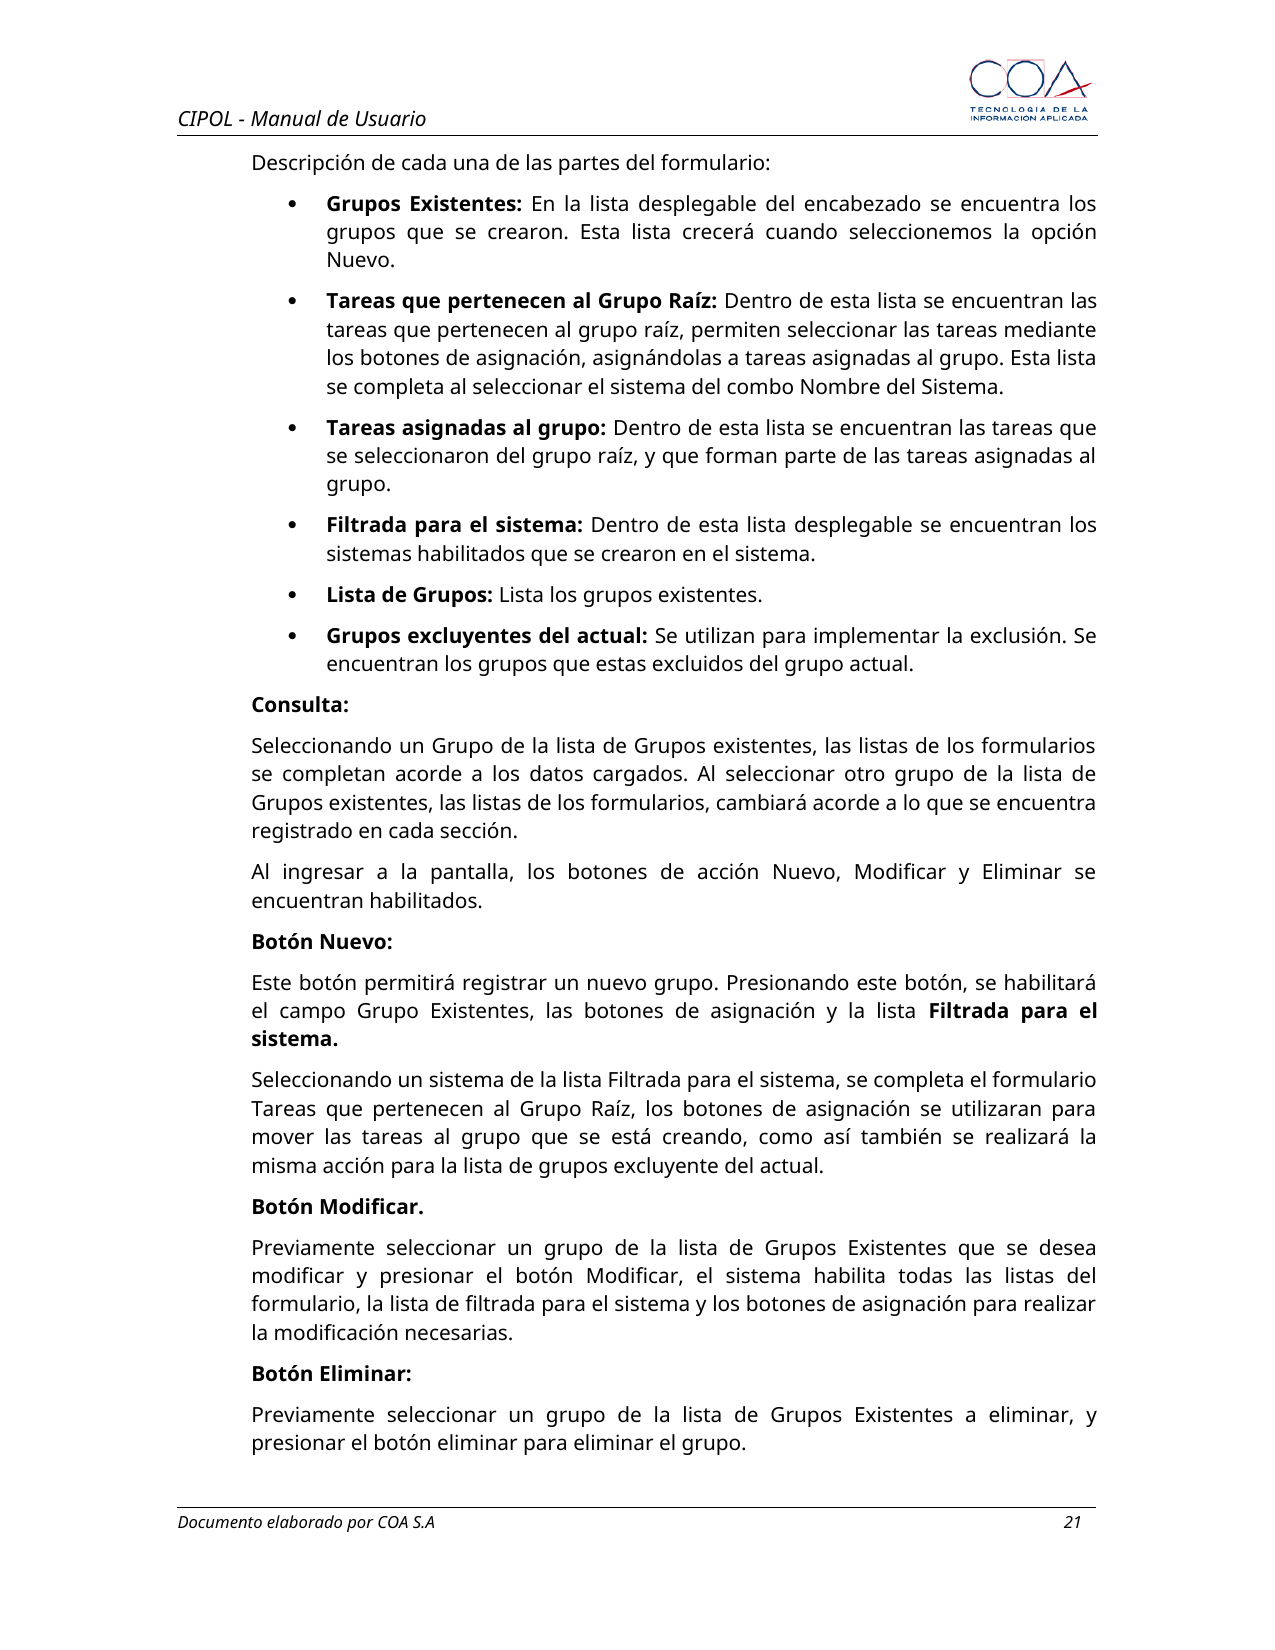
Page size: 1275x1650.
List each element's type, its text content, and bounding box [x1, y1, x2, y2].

text Descripción de cada una de las partes del formulario: [251, 148, 1098, 176]
text Botón Eliminar: [251, 1359, 1098, 1387]
picture [964, 49, 1096, 127]
text Previamente seleccionar un grupo de la lista de Grupos Existentes que se desea modificar y presionar el botón Modificar, el sistema habilita todas las listas del formulario, la lista de filtrada para el sistema y los botones de asignación para realizar la modificación necesarias. [251, 1233, 1098, 1346]
text Consulta: [251, 690, 1098, 719]
list Tareas que pertenecen al Grupo Raíz: Dentro de esta lista se encuentran las tareas que pertenecen al grupo raíz, permiten seleccionar las tareas mediante los botones de asignación, asignándolas a tareas asignadas al grupo. Esta lista se completa al seleccionar el sistema del combo Nombre del Sistema. [288, 286, 1098, 400]
text Este botón permitirá registrar un nuevo grupo. Presionando este botón, se habilitará el campo Grupo Existentes, las botones de asignación y la lista Filtrada para el sistema. [251, 968, 1098, 1053]
text Al ingresar a la pantalla, los botones de acción Nuevo, Modificar y Eliminar se encuentran habilitados. [251, 857, 1098, 914]
text Seleccionando un Grupo de la lista de Grupos existentes, las listas de los formularios se completan acorde a los datos cargados. Al seleccionar otro grupo de la lista de Grupos existentes, las listas de los formularios, cambiará acorde a lo que se encuentra registrado en cada sección. [251, 731, 1098, 845]
list Tareas asignadas al grupo: Dentro de esta lista se encuentran las tareas que se seleccionaron del grupo raíz, y que forman parte de las tareas asignadas al grupo. [288, 413, 1098, 498]
text Previamente seleccionar un grupo de la lista de Grupos Existentes a eliminar, y presionar el botón eliminar para eliminar el grupo. [251, 1400, 1098, 1457]
list Grupos excluyentes del actual: Se utilizan para implementar la exclusión. Se encuentran los grupos que estas excluidos del grupo actual. [288, 621, 1098, 678]
text Botón Nuevo: [251, 927, 1098, 955]
list Grupos Existentes: En la lista desplegable del encabezado se encuentra los grupos que se crearon. Esta lista crecerá cuando seleccionemos la opción Nuevo. [288, 189, 1098, 274]
text Seleccionando un sistema de la lista Filtrada para el sistema, se completa el formulario Tareas que pertenecen al Grupo Raíz, los botones de asignación se utilizaran para mover las tareas al grupo que se está creando, como así también se realizará la misma acción para la lista de grupos excluyente del actual. [251, 1066, 1098, 1179]
list Filtrada para el sistema: Dentro de esta lista desplegable se encuentran los sistemas habilitados que se crearon en el sistema. [288, 511, 1098, 567]
text Botón Modificar. [251, 1192, 1098, 1220]
list Lista de Grupos: Lista los grupos existentes. [288, 580, 1098, 608]
